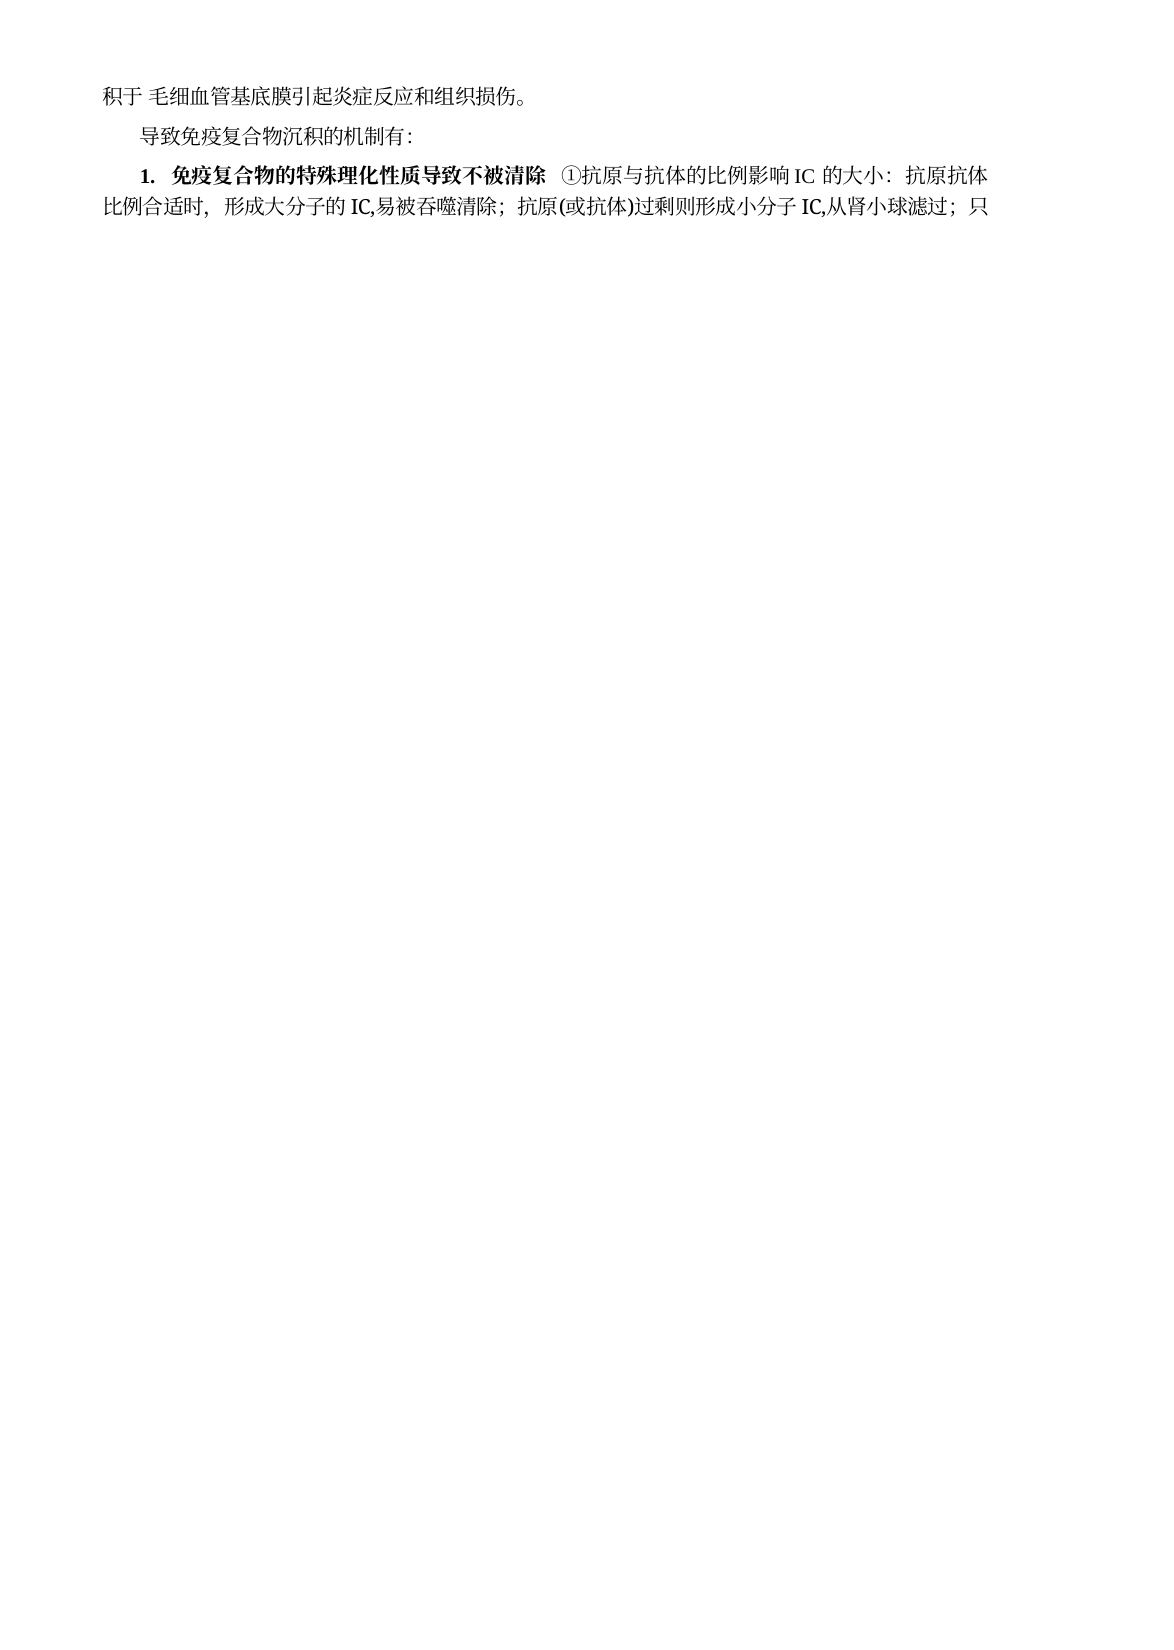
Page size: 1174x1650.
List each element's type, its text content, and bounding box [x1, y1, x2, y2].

text 1. 免疫复合物的特殊理化性质导致不被清除 ①抗原与抗体的比例影响IC 的大小：抗原抗体 比例合适时，形成大分子的IC,易被吞噬清除；抗原(或抗体)过剩则形成小分子IC,从肾小球滤过；只 [102, 160, 996, 221]
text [102, 81, 998, 111]
text 导致免疫复合物沉积的机制有： [139, 123, 1117, 150]
